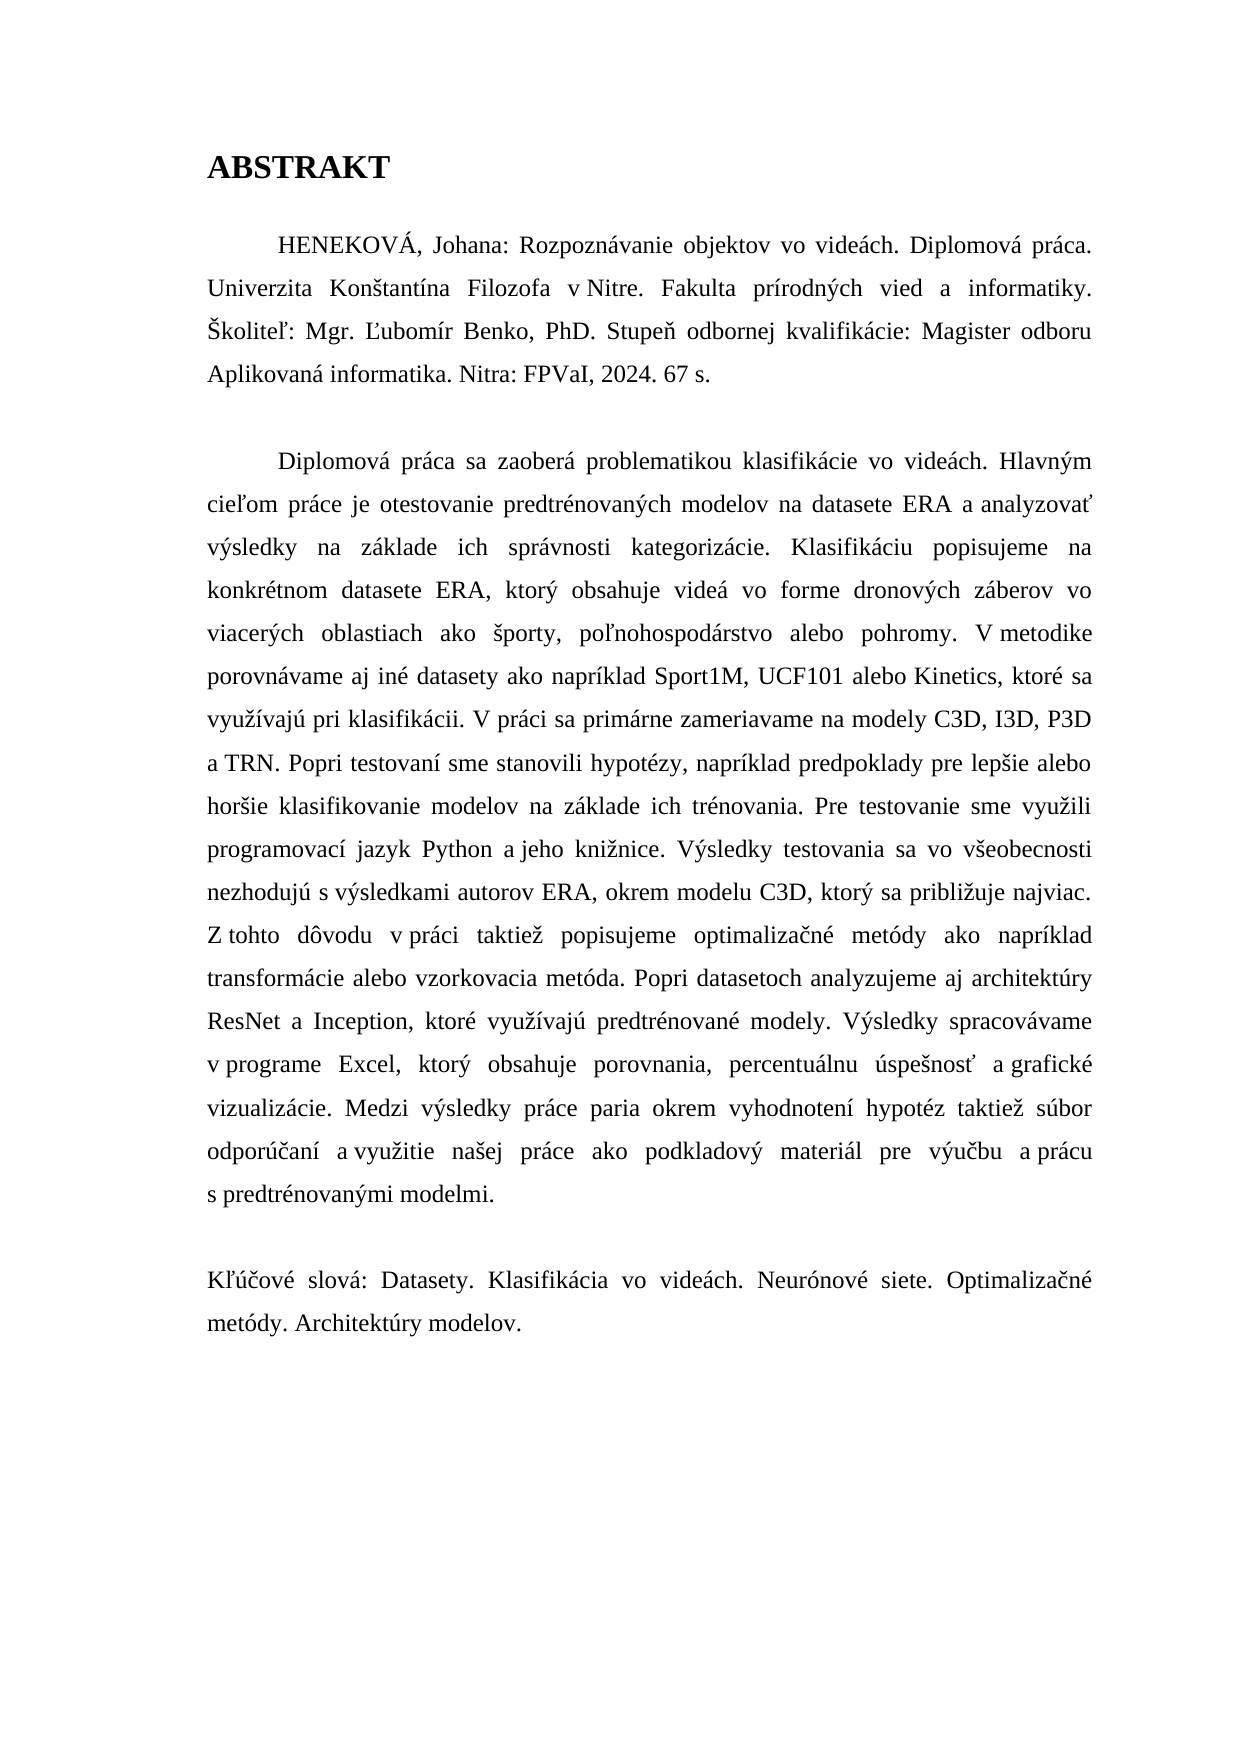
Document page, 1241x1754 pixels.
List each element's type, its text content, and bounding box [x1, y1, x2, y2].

text Diplomová práca sa zaoberá problematikou klasifikácie vo videách. Hlavným cieľom práce je otestovanie predtrénovaných modelov na datasete ERA a analyzovať výsledky na základe ich správnosti kategorizácie. Klasifikáciu popisujeme na konkrétnom datasete ERA, ktorý obsahuje videá vo forme dronových záberov vo viacerých oblastiach ako športy, poľnohospodárstvo alebo pohromy. V metodike porovnávame aj iné datasety ako napríklad Sport1M, UCF101 alebo Kinetics, ktoré sa využívajú pri klasifikácii. V práci sa primárne zameriavame na modely C3D, I3D, P3D a TRN. Popri testovaní sme stanovili hypotézy, napríklad predpoklady pre lepšie alebo horšie klasifikovanie modelov na základe ich trénovania. Pre testovanie sme využili programovací jazyk Python a jeho knižnice. Výsledky testovania sa vo všeobecnosti nezhodujú s výsledkami autorov ERA, okrem modelu C3D, ktorý sa približuje najviac. Z tohto dôvodu v práci taktiež popisujeme optimalizačné metódy ako napríklad transformácie alebo vzorkovacia metóda. Popri datasetoch analyzujeme aj architektúry ResNet a Inception, ktoré využívajú predtrénované modely. Výsledky spracovávame v programe Excel, ktorý obsahuje porovnania, percentuálnu úspešnosť a grafické vizualizácie. Medzi výsledky práce paria okrem vyhodnotení hypotéz taktiež súbor odporúčaní a využitie našej práce ako podkladový materiál pre výučbu a prácu s predtrénovanými modelmi. [207, 446, 1092, 1208]
subtitle ABSTRAKT [207, 148, 1092, 186]
text HENEKOVÁ, Johana: Rozpoznávanie objektov vo videách. Diplomová práca. Univerzita Konštantína Filozofa v Nitre. Fakulta prírodných vied a informatiky. Školiteľ: Mgr. Ľubomír Benko, PhD. Stupeň odbornej kvalifikácie: Magister odboru Aplikovaná informatika. Nitra: FPVaI, 2024. 67 s. [207, 230, 1092, 388]
text Kľúčové slová: Datasety. Klasifikácia vo videách. Neurónové siete. Optimalizačné metódy. Architektúry modelov. [207, 1265, 1092, 1337]
